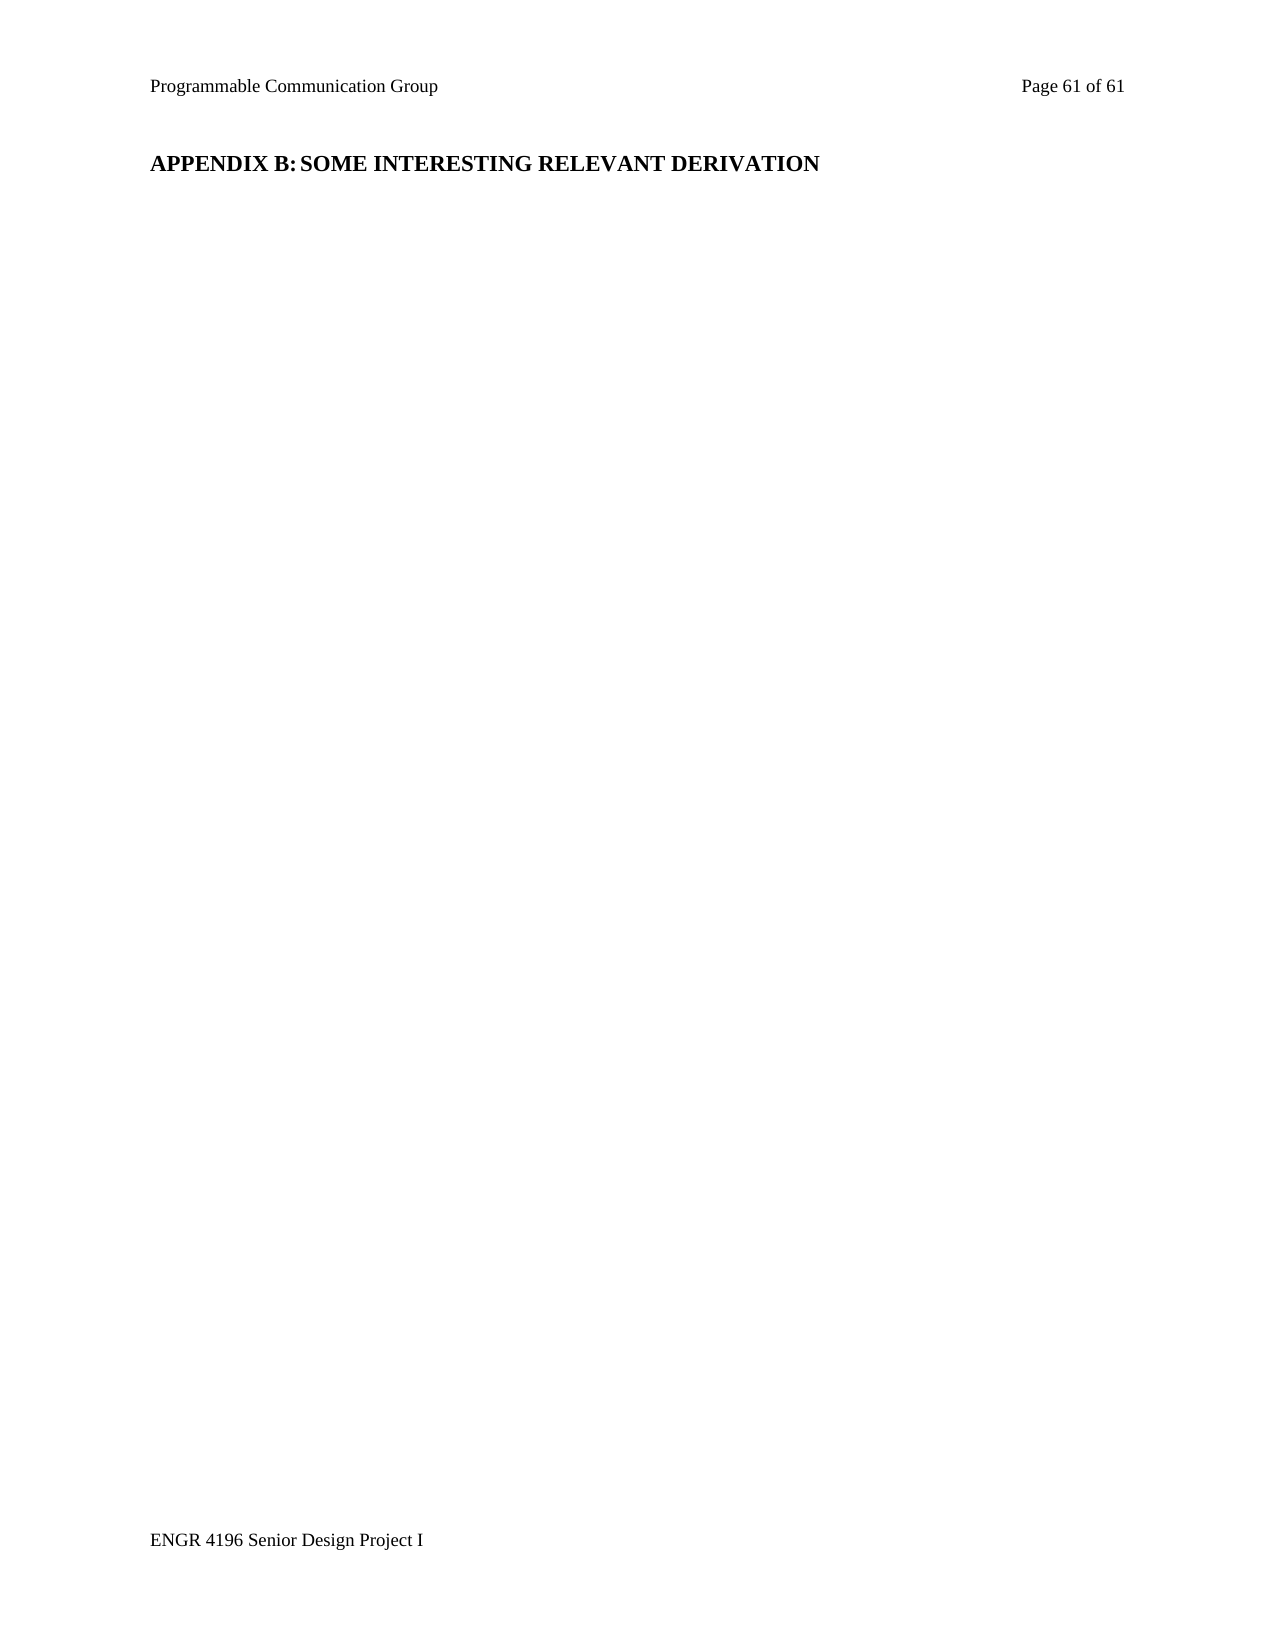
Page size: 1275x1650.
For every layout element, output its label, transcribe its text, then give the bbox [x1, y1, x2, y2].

list SOME INTERESTING RELEVANT DERIVATION [150, 150, 1125, 176]
